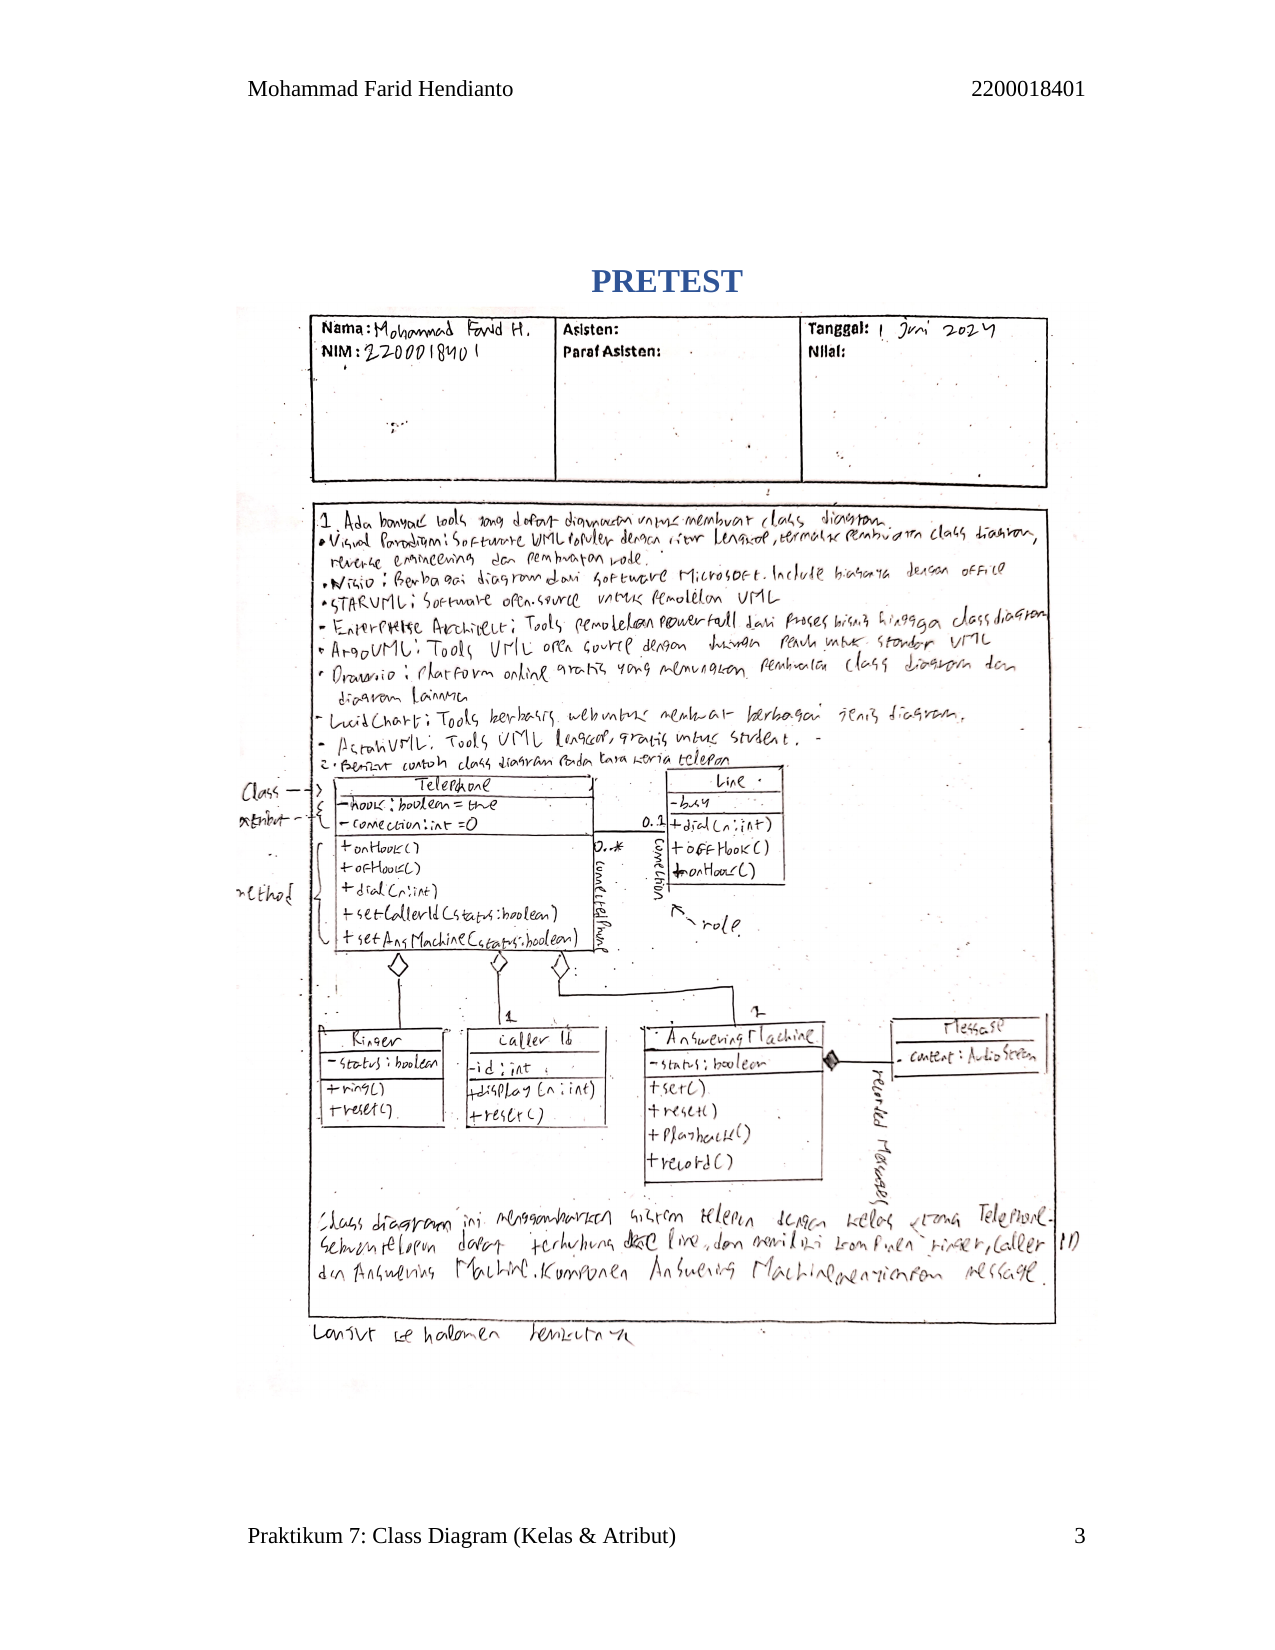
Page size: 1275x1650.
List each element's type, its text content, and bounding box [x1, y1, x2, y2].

picture [236, 302, 1098, 1399]
subtitle PRETEST [236, 261, 1098, 299]
